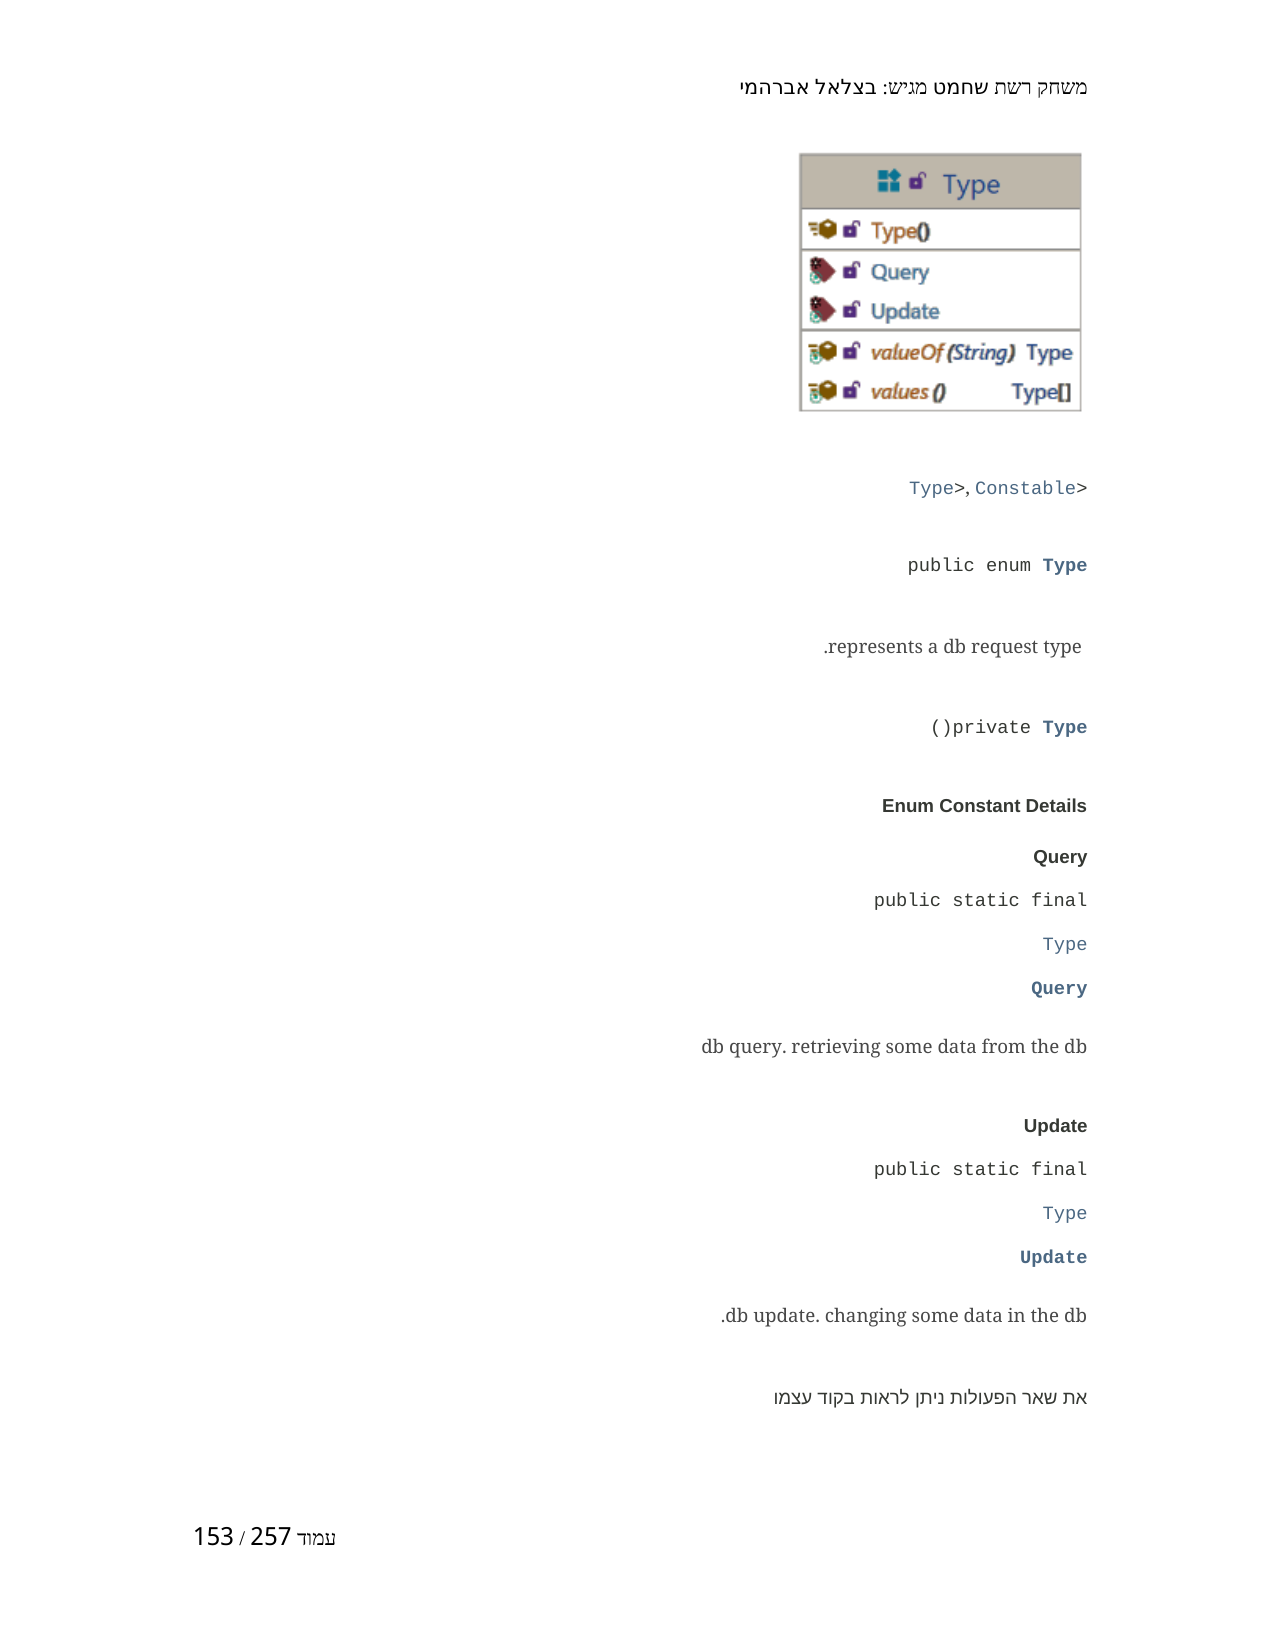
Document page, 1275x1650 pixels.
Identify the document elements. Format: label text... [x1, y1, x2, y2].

text db update. changing some data in the db. [187, 1303, 1087, 1330]
text private Type() [187, 718, 1087, 739]
text Type [187, 935, 1087, 956]
subtitle Query [187, 846, 1087, 868]
text Update [187, 1248, 1087, 1269]
text public enum Type [187, 556, 1087, 577]
subtitle Enum Constant Details [187, 795, 1087, 817]
text <Type>, Constable [187, 474, 1087, 500]
text public static final [187, 1160, 1087, 1181]
text את שאר הפעולות ניתן לראות בקוד עצמו [187, 1387, 1087, 1408]
subtitle Update [187, 1115, 1087, 1137]
text represents a db request type. [187, 634, 1087, 662]
text Query [187, 979, 1087, 1000]
text Type [187, 1204, 1087, 1225]
picture [793, 147, 1088, 418]
text public static final [187, 891, 1087, 912]
text db query. retrieving some data from the db [187, 1033, 1087, 1059]
